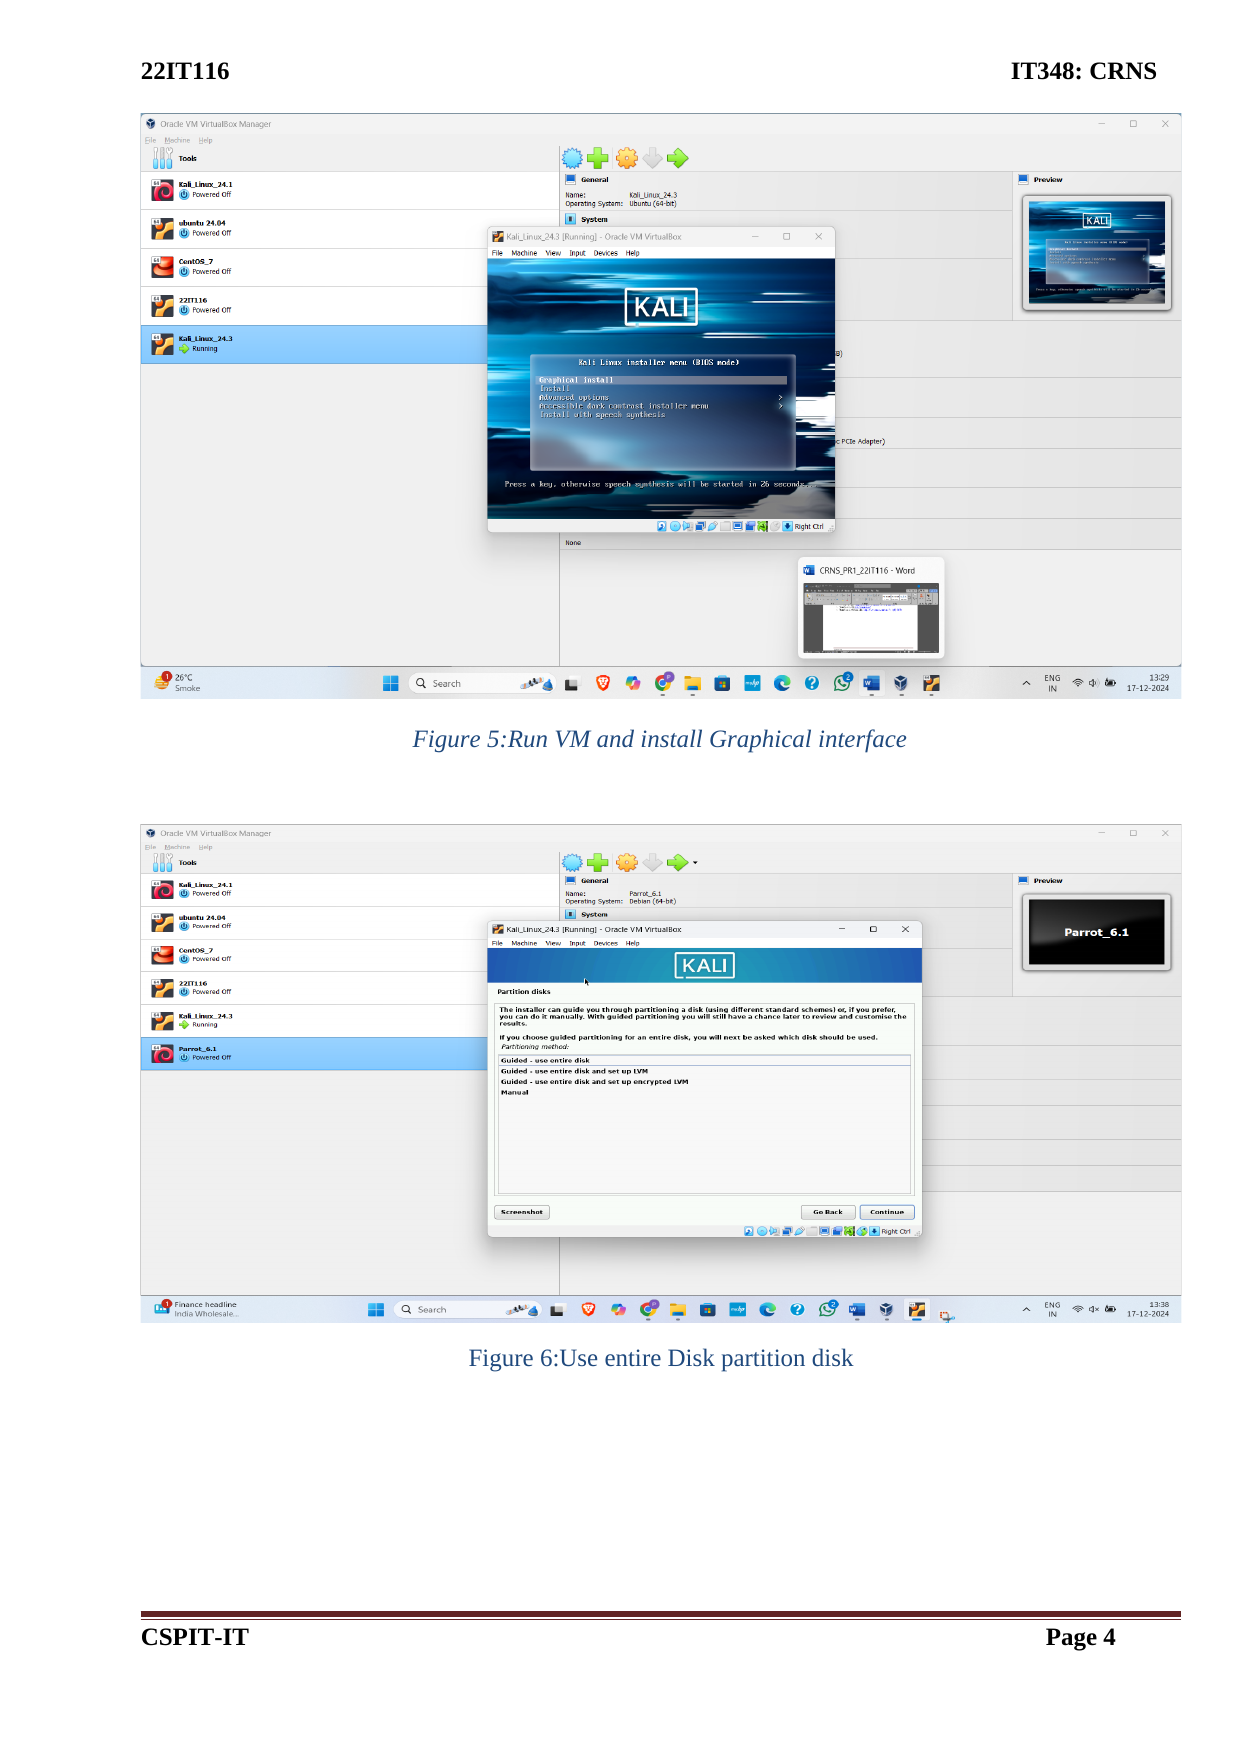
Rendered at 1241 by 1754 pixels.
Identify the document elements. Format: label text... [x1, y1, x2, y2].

text Figure 6:Use entire Disk partition disk [141, 1343, 1181, 1372]
picture [140, 113, 1182, 699]
text Figure 5:Run VM and install Graphical interface [141, 724, 1181, 753]
picture [140, 824, 1182, 1323]
